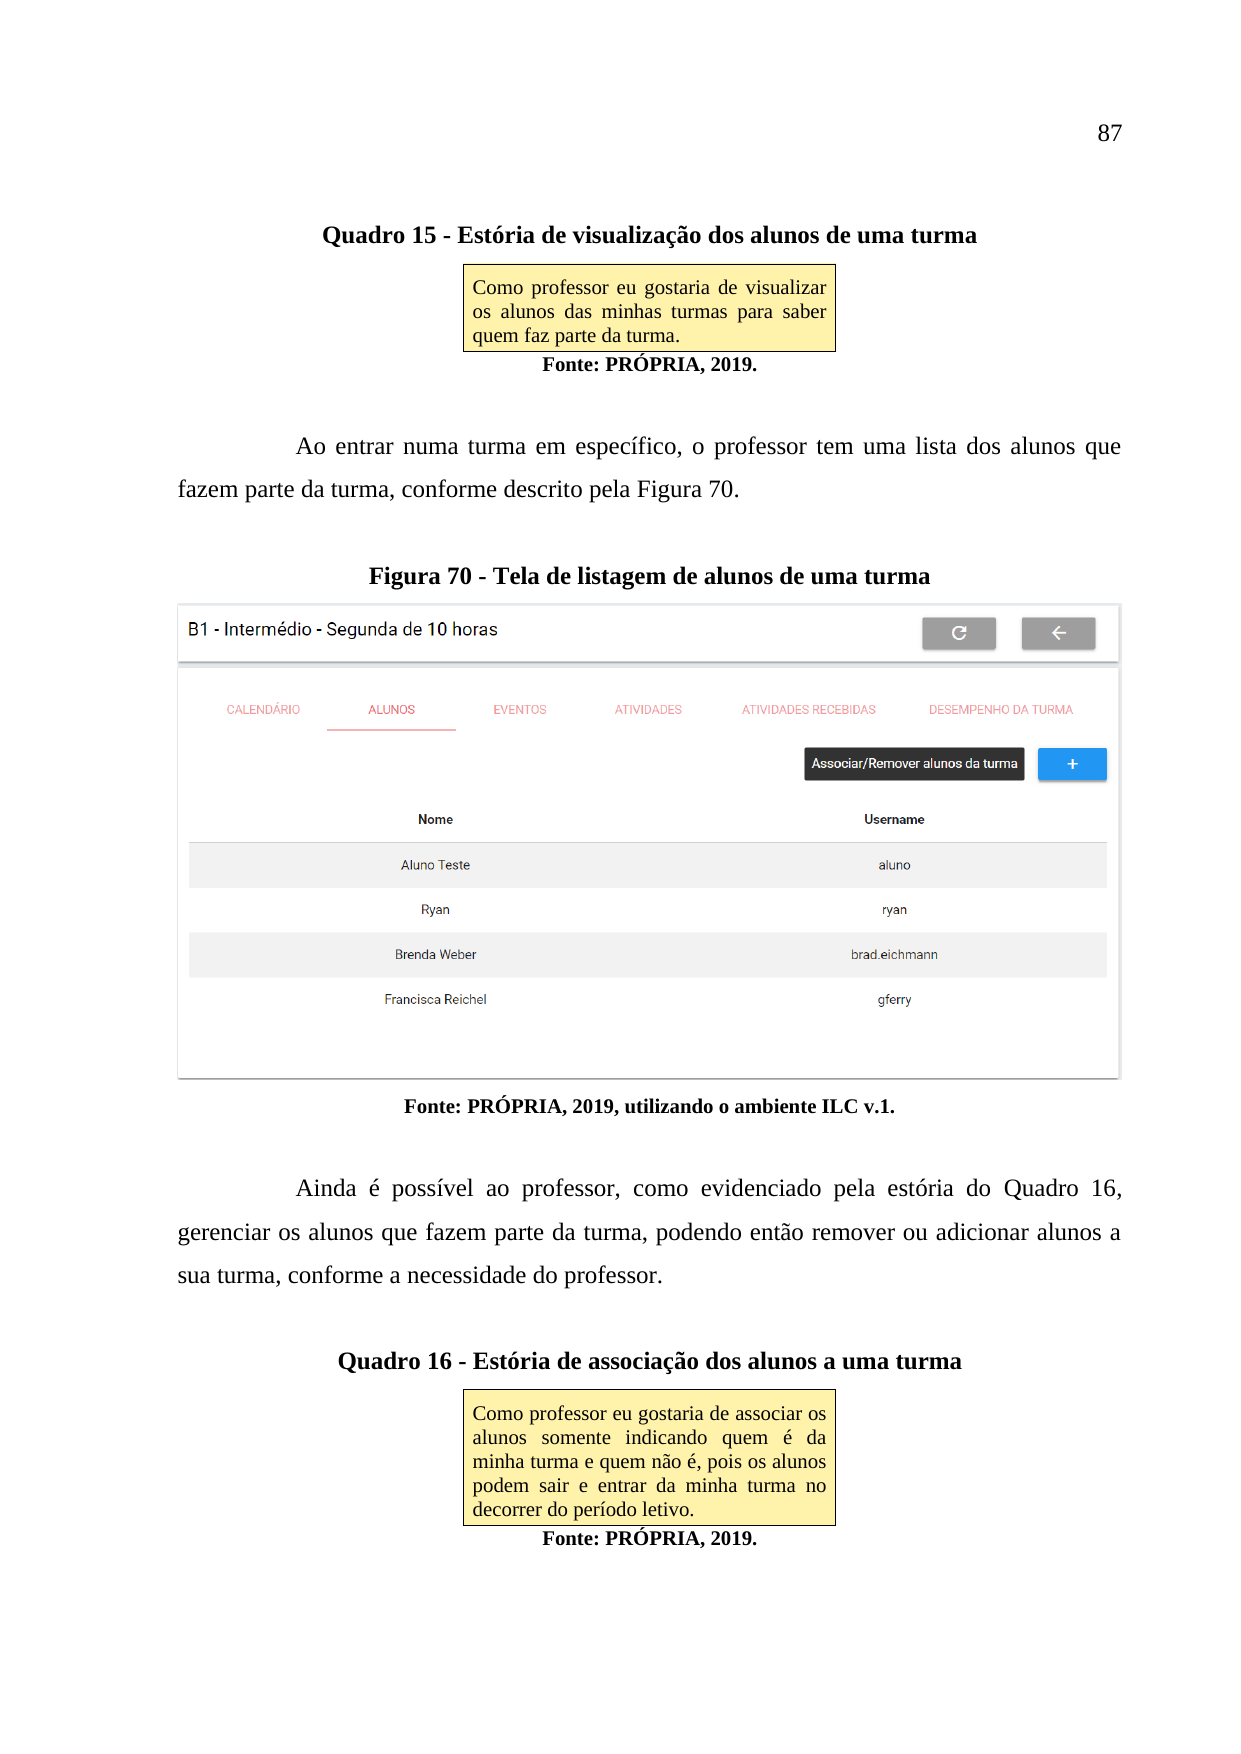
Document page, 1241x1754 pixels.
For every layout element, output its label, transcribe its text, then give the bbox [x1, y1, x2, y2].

text Ainda é possível ao professor, como evidenciado pela estória do Quadro 16, gerenciar os alunos que fazem parte da turma, podendo então remover ou adicionar alunos a sua turma, conforme a necessidade do professor. [177, 1173, 1122, 1288]
picture [177, 603, 1123, 1080]
text Quadro 16 - Estória de associação dos alunos a uma turma [177, 1346, 1122, 1375]
text Como professor eu gostaria de associar os alunos somente indicando quem é da minha turma e quem não é, pois os alunos podem sair e entrar da minha turma no decorrer do período letivo. [464, 1390, 835, 1525]
text Figura 70 - Tela de listagem de alunos de uma turma [177, 561, 1122, 589]
text Como professor eu gostaria de visualizar os alunos das minhas turmas para saber quem faz parte da turma. [464, 265, 835, 351]
text Fonte: PRÓPRIA, 2019, utilizando o ambiente ILC v.1. [177, 1094, 1122, 1118]
text Fonte: PRÓPRIA, 2019. [177, 1526, 1122, 1550]
text Ao entrar numa turma em específico, o professor tem uma lista dos alunos que fazem parte da turma, conforme descrito pela Figura 70. [177, 431, 1122, 503]
text Fonte: PRÓPRIA, 2019. [177, 352, 1122, 376]
text Quadro 15 - Estória de visualização dos alunos de uma turma [177, 220, 1122, 249]
